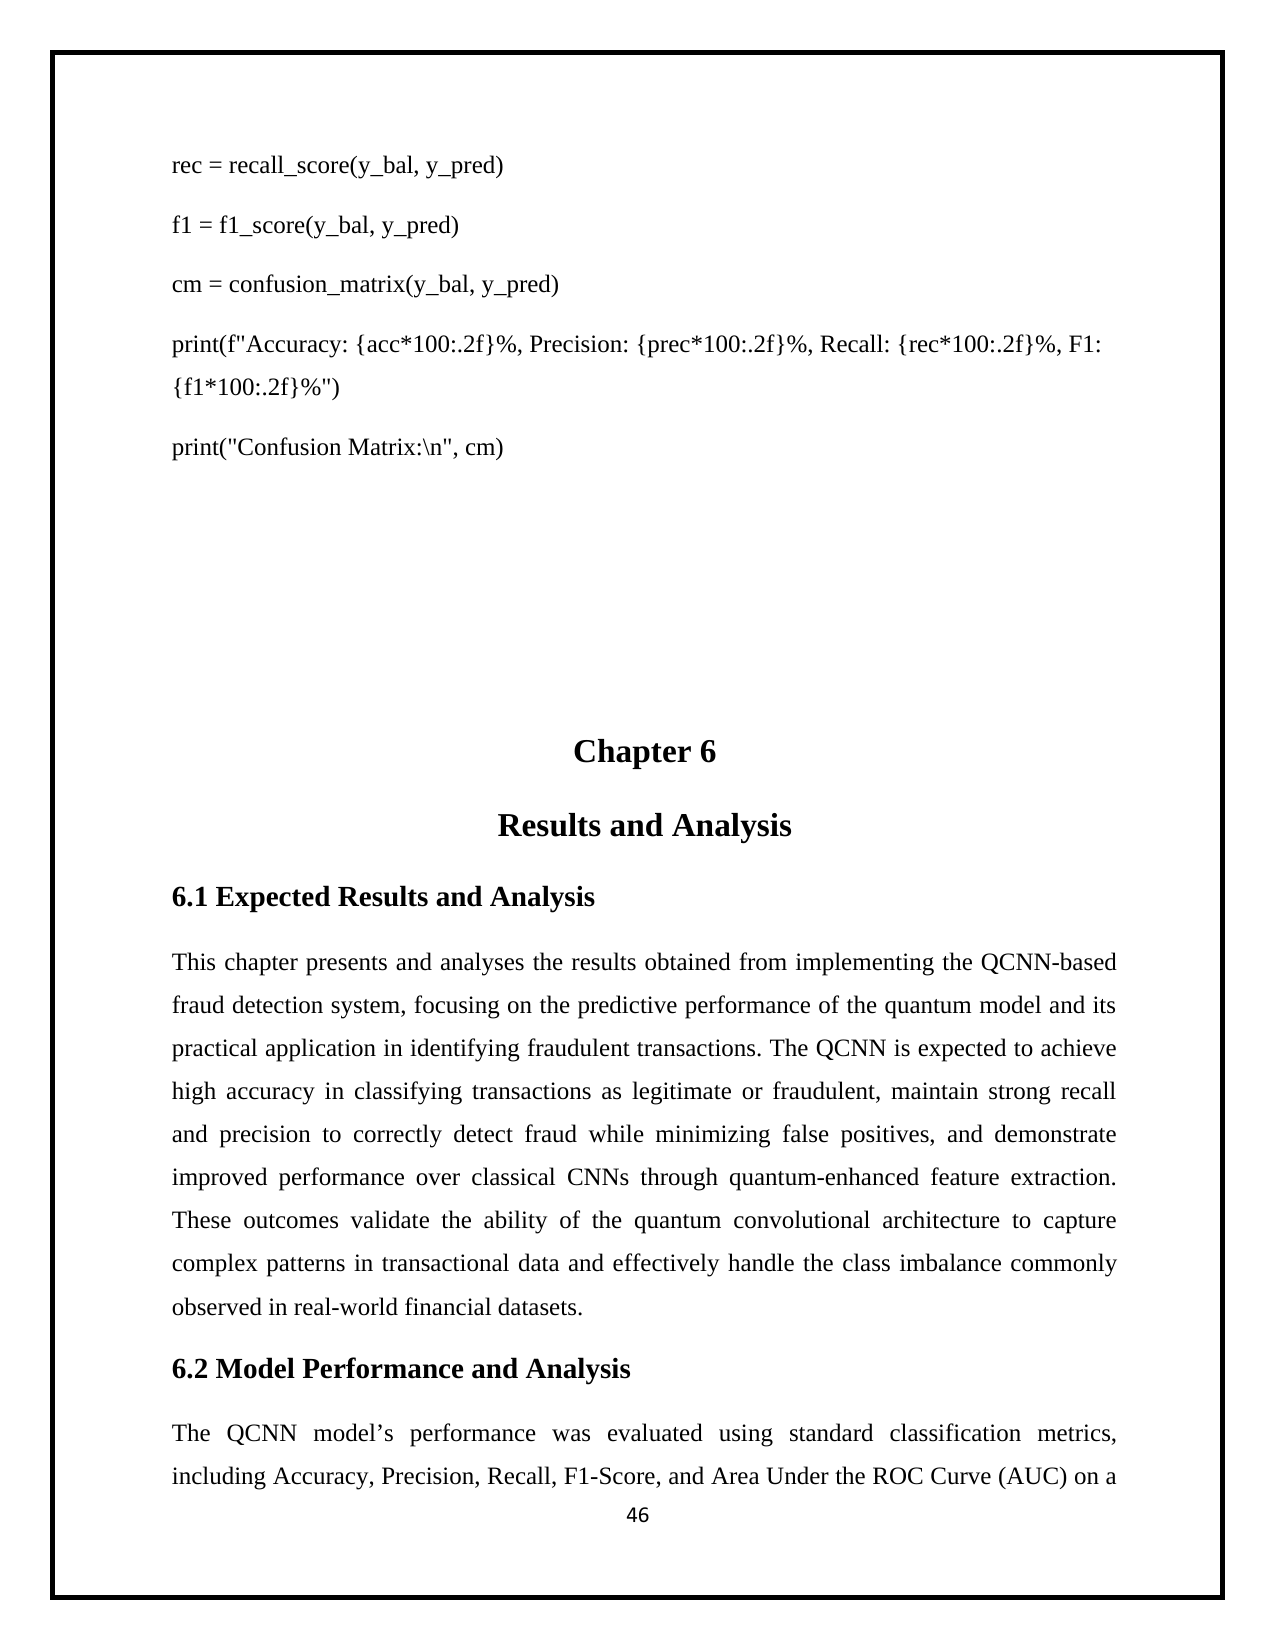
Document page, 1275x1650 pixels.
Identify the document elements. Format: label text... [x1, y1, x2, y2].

text cm = confusion_matrix(y_bal, y_pred) [172, 269, 1118, 298]
text print("Confusion Matrix:\n", cm) [172, 432, 1118, 461]
text print(f"Accuracy: {acc*100:.2f}%, Precision: {prec*100:.2f}%, Recall: {rec*100:.2f}%, F1: {f1*100:.2f}%") [172, 329, 1118, 401]
text rec = recall_score(y_bal, y_pred) [172, 150, 1118, 179]
text 6.1 Expected Results and Analysis [172, 879, 1118, 913]
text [172, 1418, 1118, 1490]
text This chapter presents and analyses the results obtained from implementing the QCNN-based fraud detection system, focusing on the predictive performance of the quantum model and its practical application in identifying fraudulent transactions. The QCNN is expected to achieve high accuracy in classifying transactions as legitimate or fraudulent, maintain strong recall and precision to correctly detect fraud while minimizing false positives, and demonstrate improved performance over classical CNNs through quantum-enhanced feature extraction. These outcomes validate the ability of the quantum convolutional architecture to capture complex patterns in transactional data and effectively handle the class imbalance commonly observed in real-world financial datasets. [172, 947, 1118, 1320]
text 6.2 Model Performance and Analysis [172, 1351, 1118, 1385]
text Chapter 6 [172, 731, 1118, 769]
text f1 = f1_score(y_bal, y_pred) [172, 210, 1118, 238]
text Results and Analysis [172, 805, 1118, 844]
